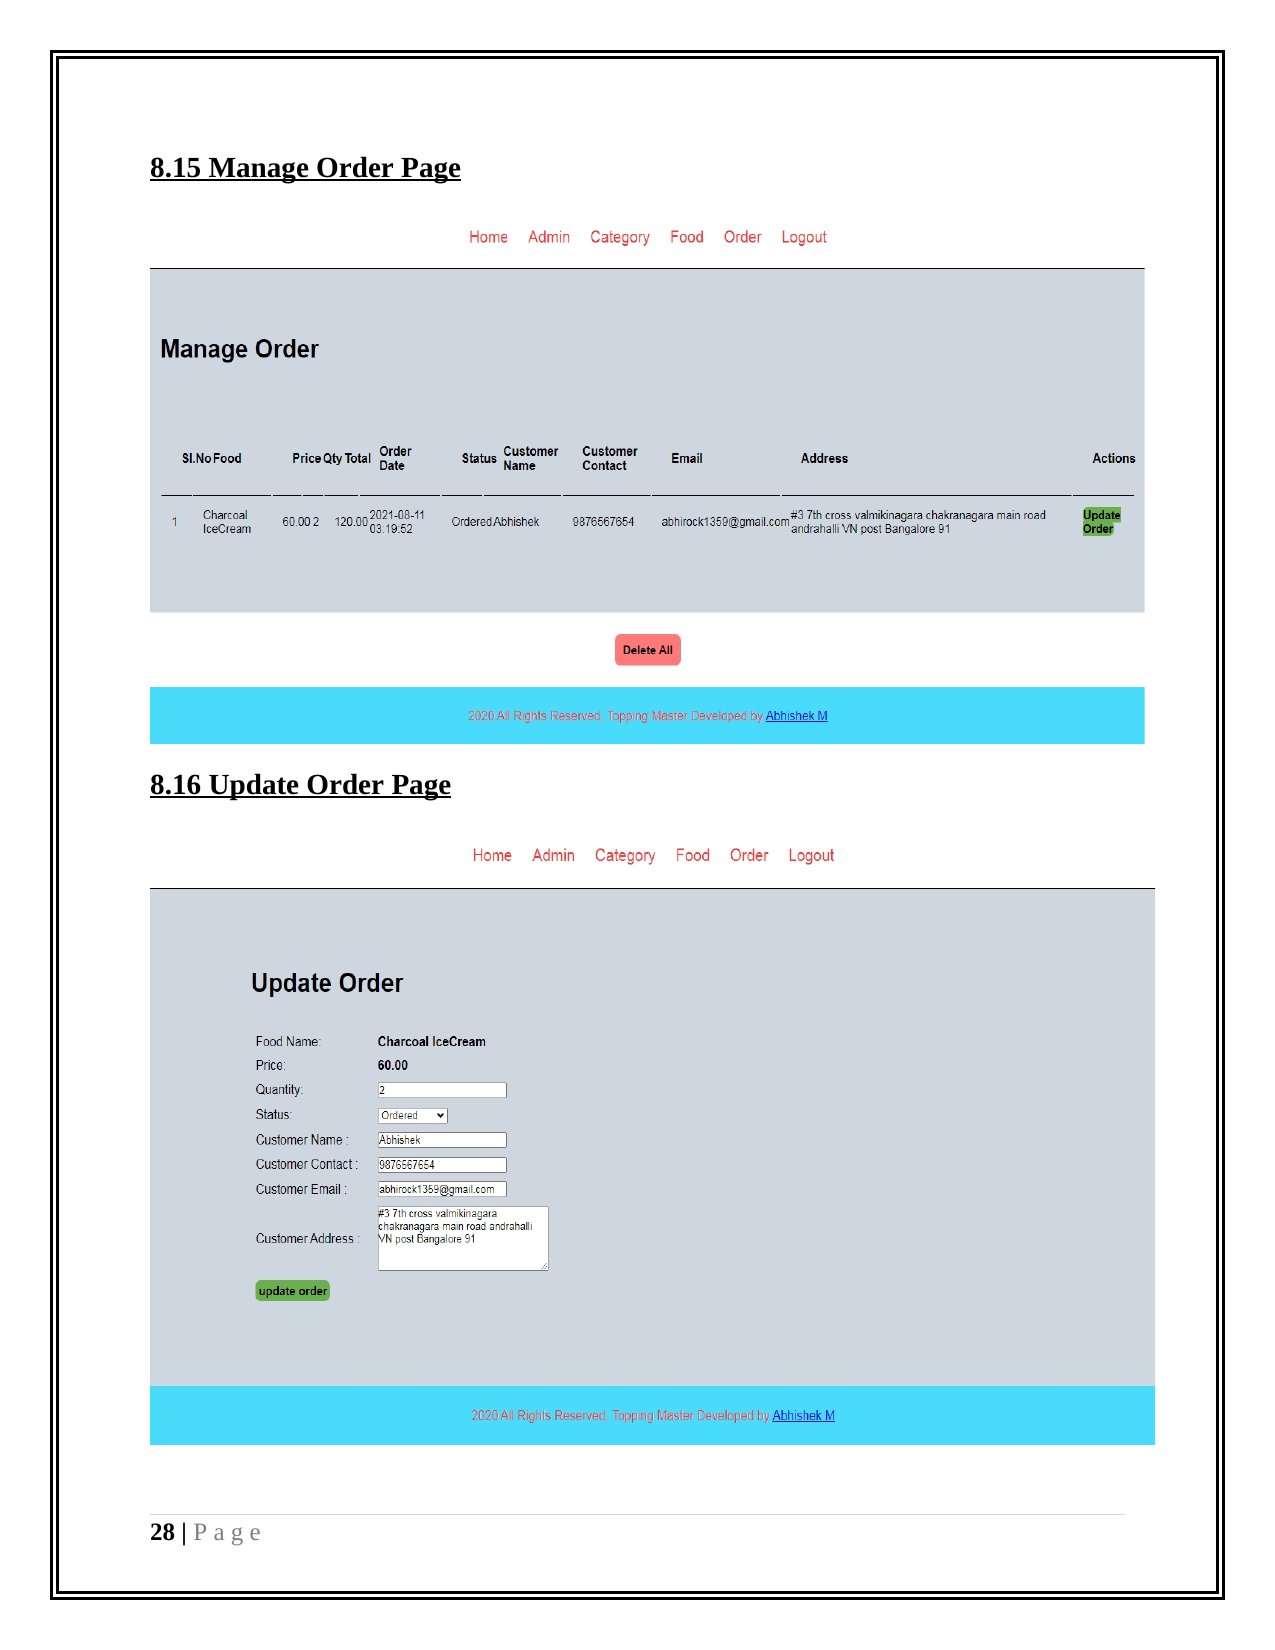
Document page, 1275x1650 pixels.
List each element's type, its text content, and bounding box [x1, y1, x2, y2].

text 8.16 Update Order Page [150, 767, 1125, 801]
picture [150, 823, 1155, 1445]
text 8.15 Manage Order Page [150, 150, 1125, 183]
picture [150, 206, 1145, 744]
